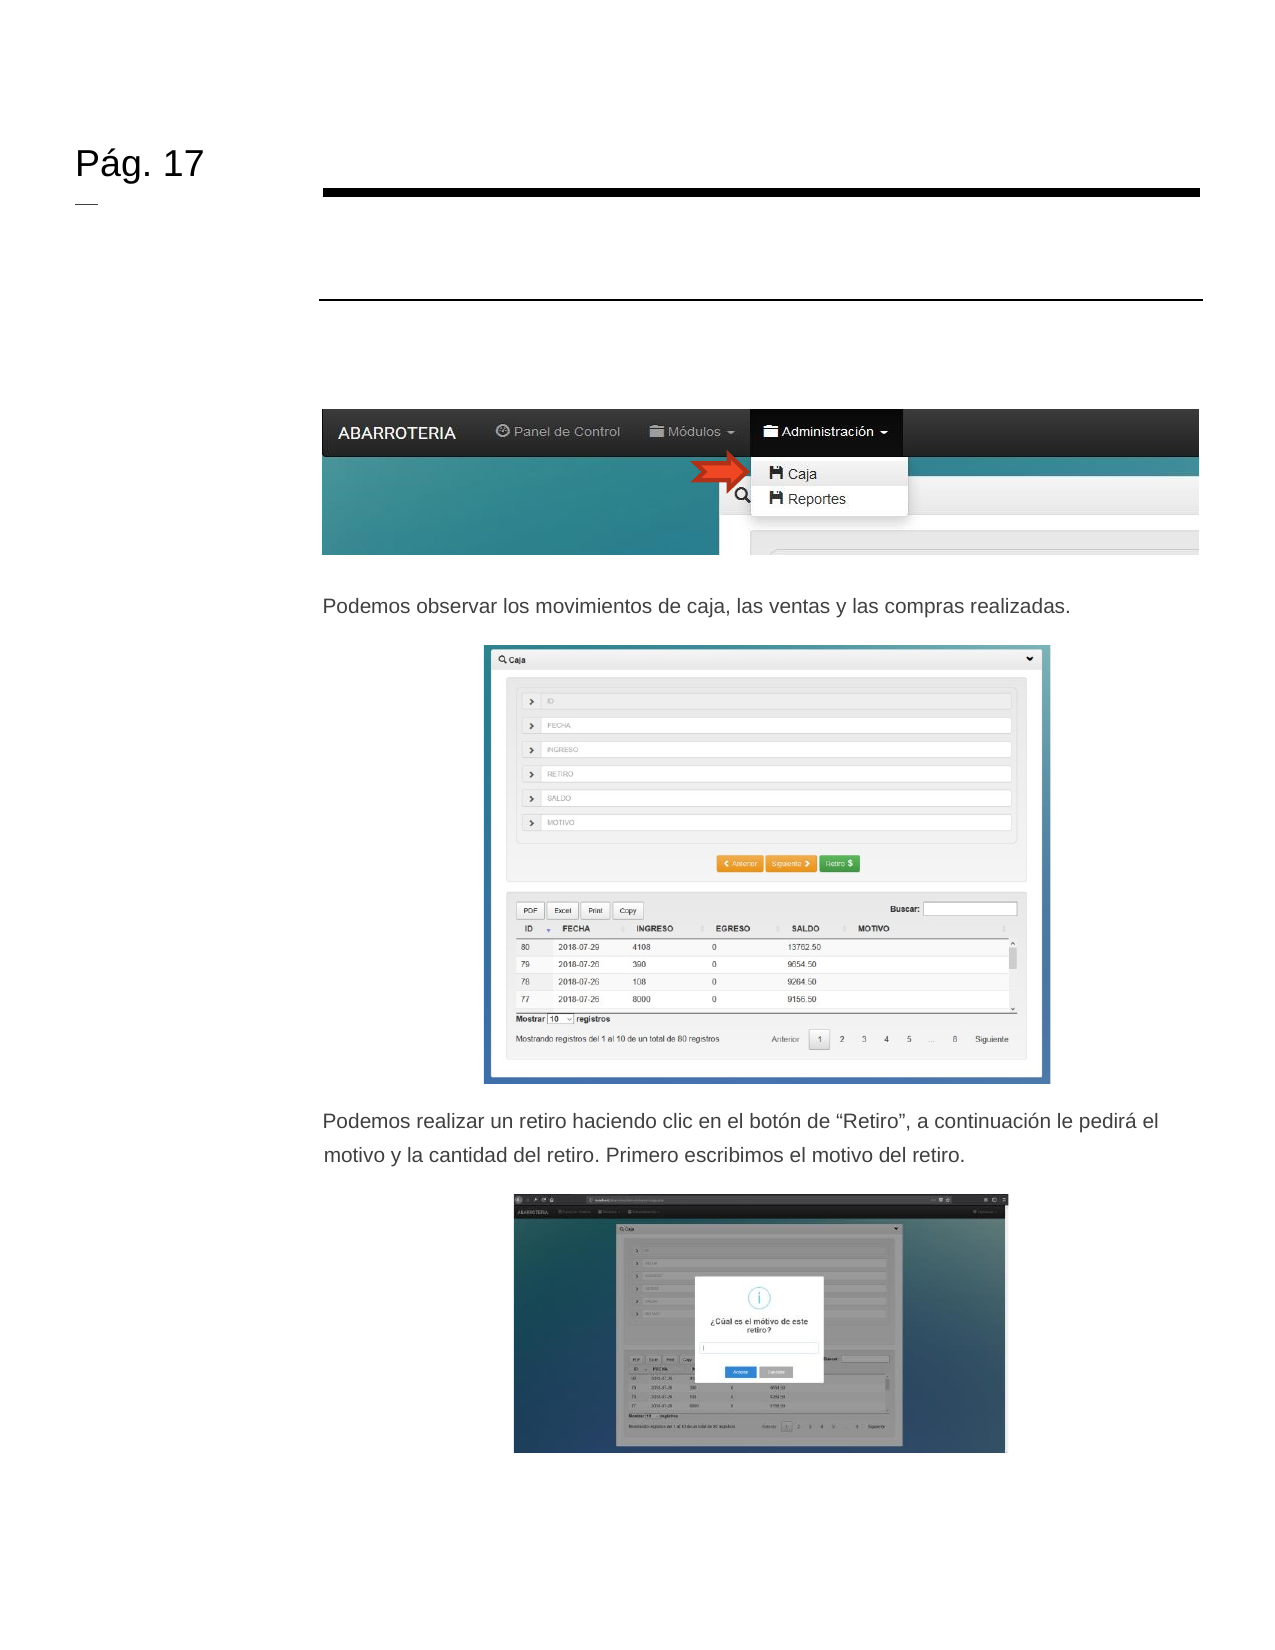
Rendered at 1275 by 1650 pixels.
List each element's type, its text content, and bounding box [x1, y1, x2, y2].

text Podemos observar los movimientos de caja, las ventas y las compras realizadas. [322, 594, 1206, 618]
picture [513, 1194, 1009, 1453]
picture [483, 645, 1051, 1084]
text Podemos realizar un retiro haciendo clic en el botón de “Retiro”, a continuación le pedirá el motivo y la cantidad del retiro. Primero escribimos el motivo del retiro. [322, 1109, 1206, 1167]
picture [322, 409, 1199, 555]
